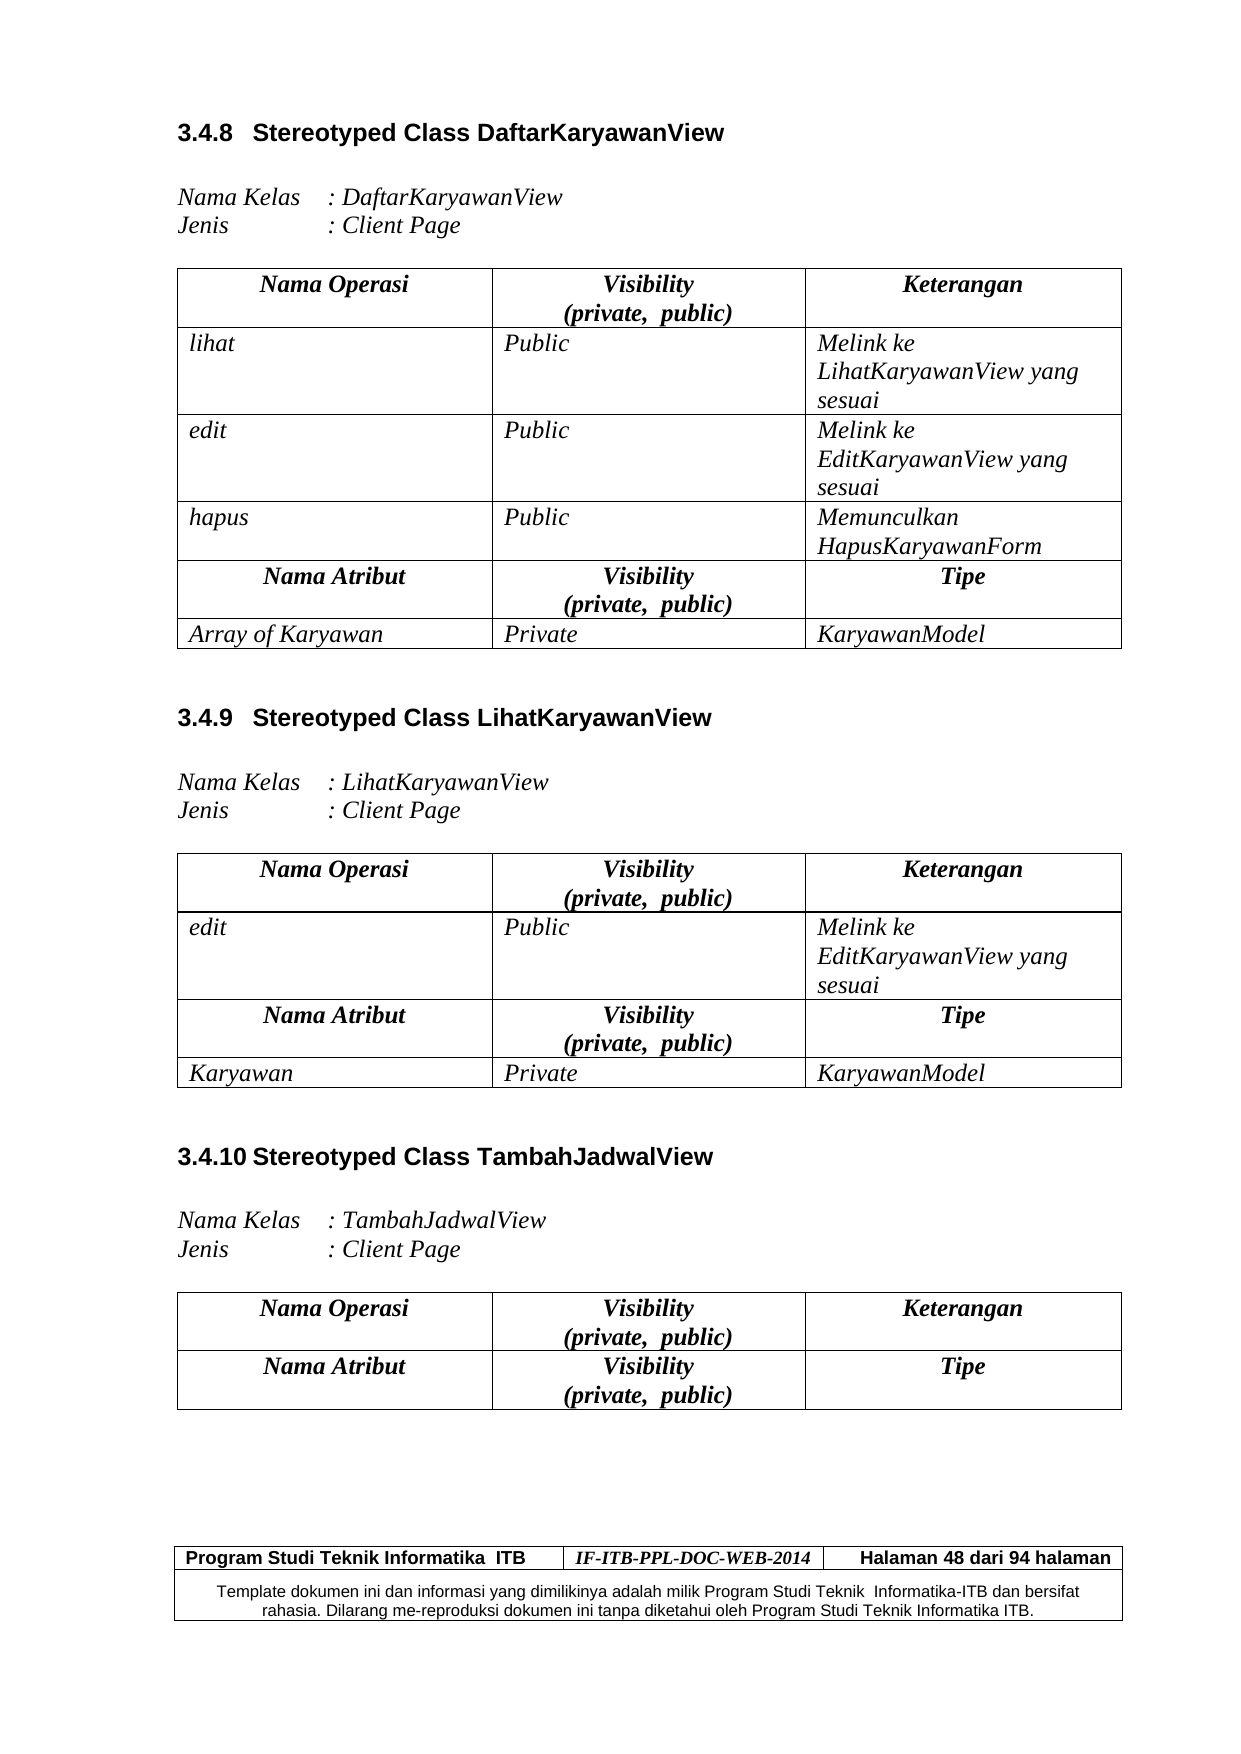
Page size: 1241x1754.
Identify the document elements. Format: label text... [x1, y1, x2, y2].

table_cell KaryawanModel [806, 619, 1121, 648]
table_cell Visibility (private, public) [493, 1000, 805, 1057]
table_cell hapus [178, 502, 492, 560]
table_cell Tipe [806, 561, 1121, 618]
subtitle Stereotyped Class TambahJadwalView [177, 1142, 1122, 1171]
text Jenis : Client Page [177, 211, 1122, 239]
table_cell Public [493, 913, 805, 999]
table_header Nama Operasi [178, 854, 492, 911]
table_cell Melink ke LihatKaryawanView yang sesuai [806, 328, 1121, 414]
table_header Visibility (private, public) [493, 854, 805, 911]
table_header Keterangan [806, 854, 1121, 911]
table_cell Melink ke EditKaryawanView yang sesuai [806, 913, 1121, 999]
table_cell edit [178, 913, 492, 999]
subtitle Stereotyped Class DaftarKaryawanView [177, 118, 1122, 147]
table_cell Nama Atribut [178, 561, 492, 618]
text Jenis : Client Page [177, 795, 1122, 824]
table_cell Public [493, 328, 805, 414]
table_cell edit [178, 415, 492, 501]
text Jenis : Client Page [177, 1234, 1122, 1263]
text Nama Kelas : LihatKaryawanView [177, 767, 1122, 795]
table_cell Karyawan [178, 1058, 492, 1087]
table_cell Array of Karyawan [178, 619, 492, 648]
table_cell Private [493, 1058, 805, 1087]
table_cell Nama Atribut [178, 1000, 492, 1057]
table_cell Visibility (private, public) [493, 1351, 805, 1409]
table_cell Private [493, 619, 805, 648]
table_cell lihat [178, 328, 492, 414]
table_cell Nama Atribut [178, 1351, 492, 1409]
table_header Keterangan [806, 1293, 1121, 1350]
subtitle Stereotyped Class LihatKaryawanView [177, 703, 1122, 732]
table_cell Public [493, 415, 805, 501]
table_cell Tipe [806, 1000, 1121, 1057]
text Nama Kelas : TambahJadwalView [177, 1206, 1122, 1234]
table_cell Visibility (private, public) [493, 561, 805, 618]
table_header Visibility (private, public) [493, 269, 805, 327]
table_header Nama Operasi [178, 269, 492, 327]
table_header Nama Operasi [178, 1293, 492, 1350]
table_cell Memunculkan HapusKaryawanForm [806, 502, 1121, 560]
table_cell Tipe [806, 1351, 1121, 1409]
table_header Visibility (private, public) [493, 1293, 805, 1350]
table_cell Melink ke EditKaryawanView yang sesuai [806, 415, 1121, 501]
table_cell Public [493, 502, 805, 560]
table_header Keterangan [806, 269, 1121, 327]
text Nama Kelas : DaftarKaryawanView [177, 182, 1122, 211]
table_cell KaryawanModel [806, 1058, 1121, 1087]
